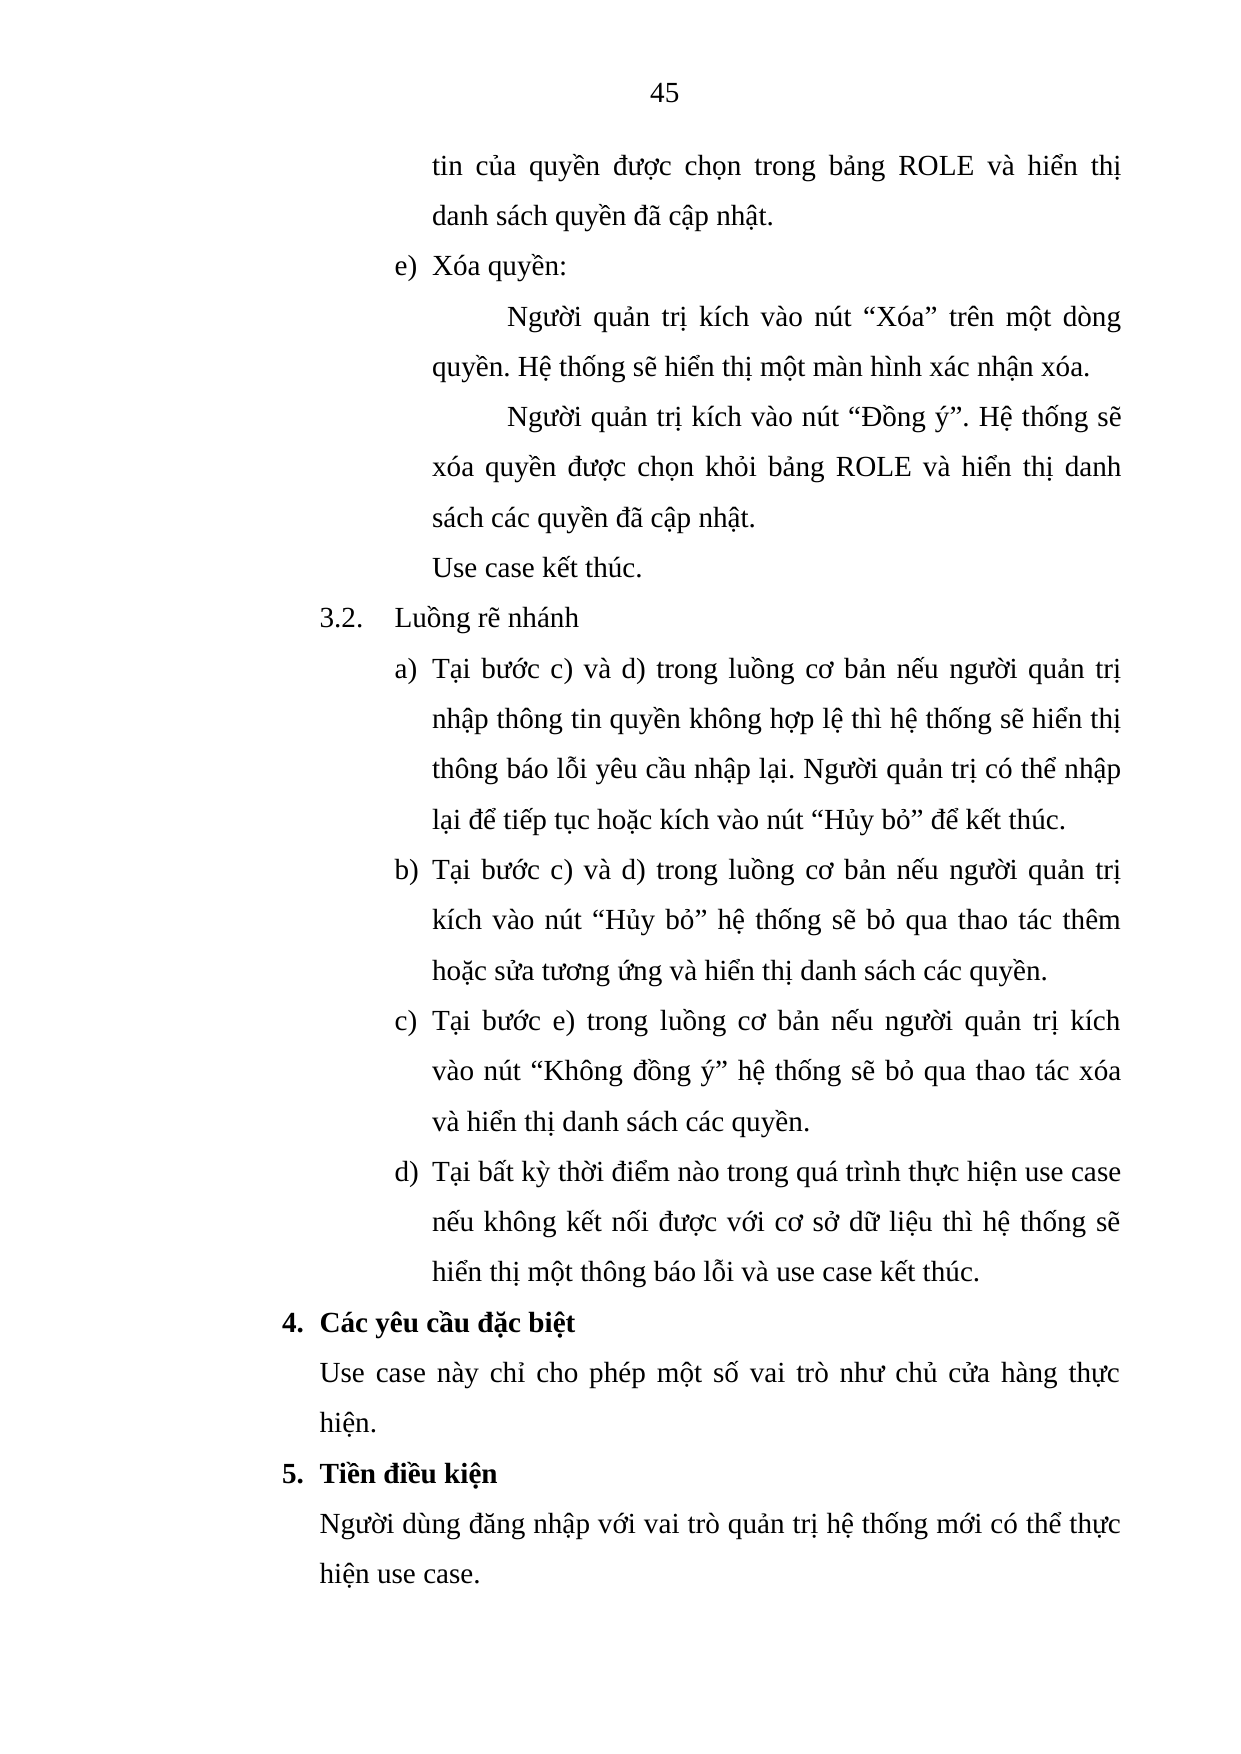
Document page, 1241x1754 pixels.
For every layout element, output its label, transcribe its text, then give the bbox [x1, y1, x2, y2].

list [432, 148, 1122, 232]
list Tiền điều kiện [282, 1456, 1122, 1489]
list Use case kết thúc. [432, 550, 1122, 584]
list Tại bất kỳ thời điểm nào trong quá trình thực hiện use case nếu không kết nối được với cơ sở dữ liệu thì hệ thống sẽ hiển thị một thông báo lỗi và use case kết thúc. [394, 1154, 1122, 1288]
list Tại bước c) và d) trong luồng cơ bản nếu người quản trị kích vào nút “Hủy bỏ” hệ thống sẽ bỏ qua thao tác thêm hoặc sửa tương ứng và hiển thị danh sách các quyền. [394, 852, 1122, 986]
list Use case này chỉ cho phép một số vai trò như chủ cửa hàng thực hiện. [319, 1355, 1122, 1439]
list Người quản trị kích vào nút “Đồng ý”. Hệ thống sẽ xóa quyền được chọn khỏi bảng ROLE và hiển thị danh sách các quyền đã cập nhật. [432, 399, 1122, 533]
list Người quản trị kích vào nút “Xóa” trên một dòng quyền. Hệ thống sẽ hiển thị một màn hình xác nhận xóa. [432, 299, 1122, 382]
list Tại bước e) trong luồng cơ bản nếu người quản trị kích vào nút “Không đồng ý” hệ thống sẽ bỏ qua thao tác xóa và hiển thị danh sách các quyền. [394, 1003, 1122, 1137]
list Luồng rẽ nhánh [319, 601, 1122, 634]
list Người dùng đăng nhập với vai trò quản trị hệ thống mới có thể thực hiện use case. [319, 1506, 1122, 1590]
list Các yêu cầu đặc biệt [282, 1305, 1122, 1338]
list Xóa quyền: [394, 248, 1122, 282]
list Tại bước c) và d) trong luồng cơ bản nếu người quản trị nhập thông tin quyền không hợp lệ thì hệ thống sẽ hiển thị thông báo lỗi yêu cầu nhập lại. Người quản trị có thể nhập lại để tiếp tục hoặc kích vào nút “Hủy bỏ” để kết thúc. [394, 651, 1122, 835]
